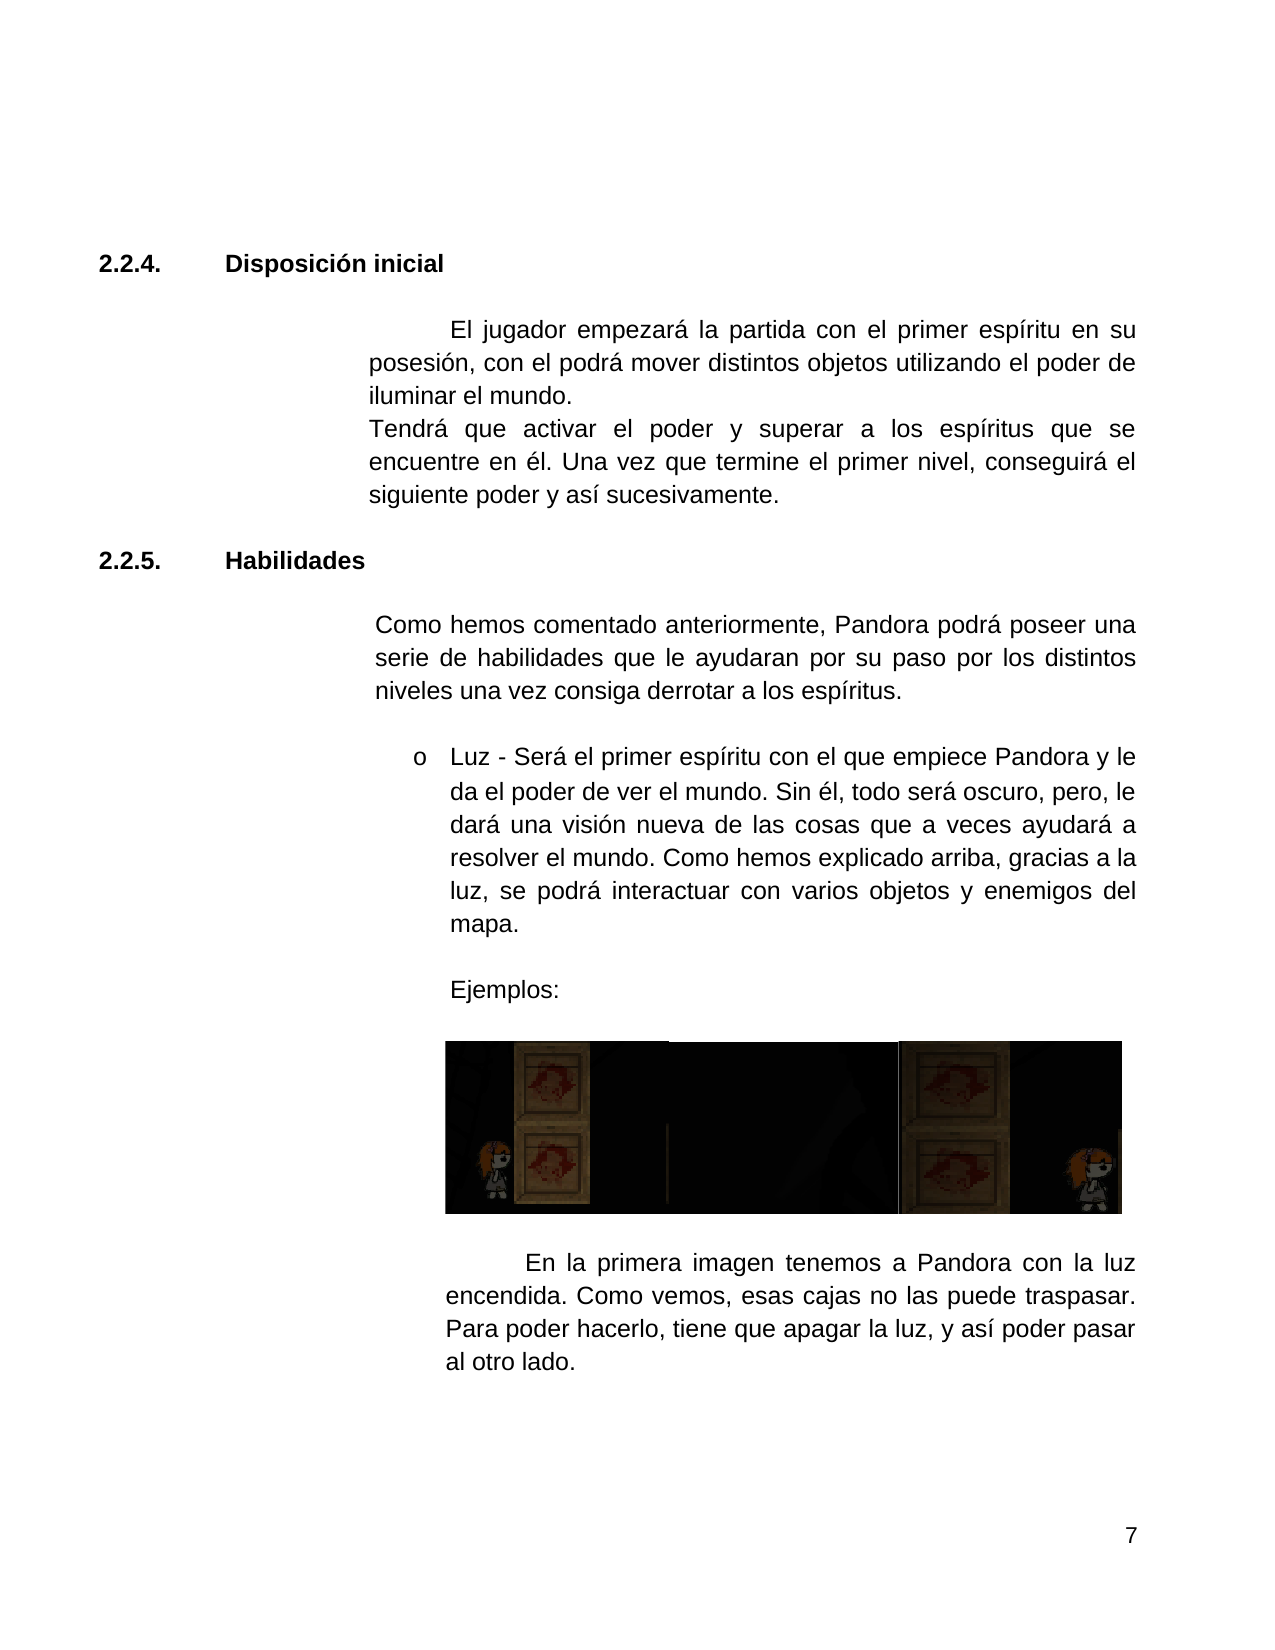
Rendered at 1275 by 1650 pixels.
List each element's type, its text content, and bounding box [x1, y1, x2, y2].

text El jugador empezará la partida con el primer espíritu en su posesión, con el podrá mover distintos objetos utilizando el poder de iluminar el mundo. [369, 315, 1137, 410]
picture [445, 1041, 1122, 1214]
text Tendrá que activar el poder y superar a los espíritus que se encuentre en él. Una vez que termine el primer nivel, conseguirá el siguiente poder y así sucesivamente. [369, 414, 1137, 509]
list Ejemplos: [450, 975, 1137, 1004]
list Disposición inicial [150, 249, 1137, 278]
text En la primera imagen tenemos a Pandora con la luz encendida. Como vemos, esas cajas no las puede traspasar. Para poder hacerlo, tiene que apagar la luz, y así poder pasar al otro lado. [445, 1248, 1137, 1376]
list Habilidades [150, 546, 1137, 575]
text Como hemos comentado anteriormente, Pandora podrá poseer una serie de habilidades que le ayudaran por su paso por los distintos niveles una vez consiga derrotar a los espíritus. [375, 610, 1137, 705]
list Luz - Será el primer espíritu con el que empiece Pandora y le da el poder de ver el mundo. Sin él, todo será oscuro, pero, le dará una visión nueva de las cosas que a veces ayudará a resolver el mundo. Como hemos explicado arriba, gracias a la luz, se podrá interactuar con varios objetos y enemigos del mapa. [412, 742, 1137, 938]
